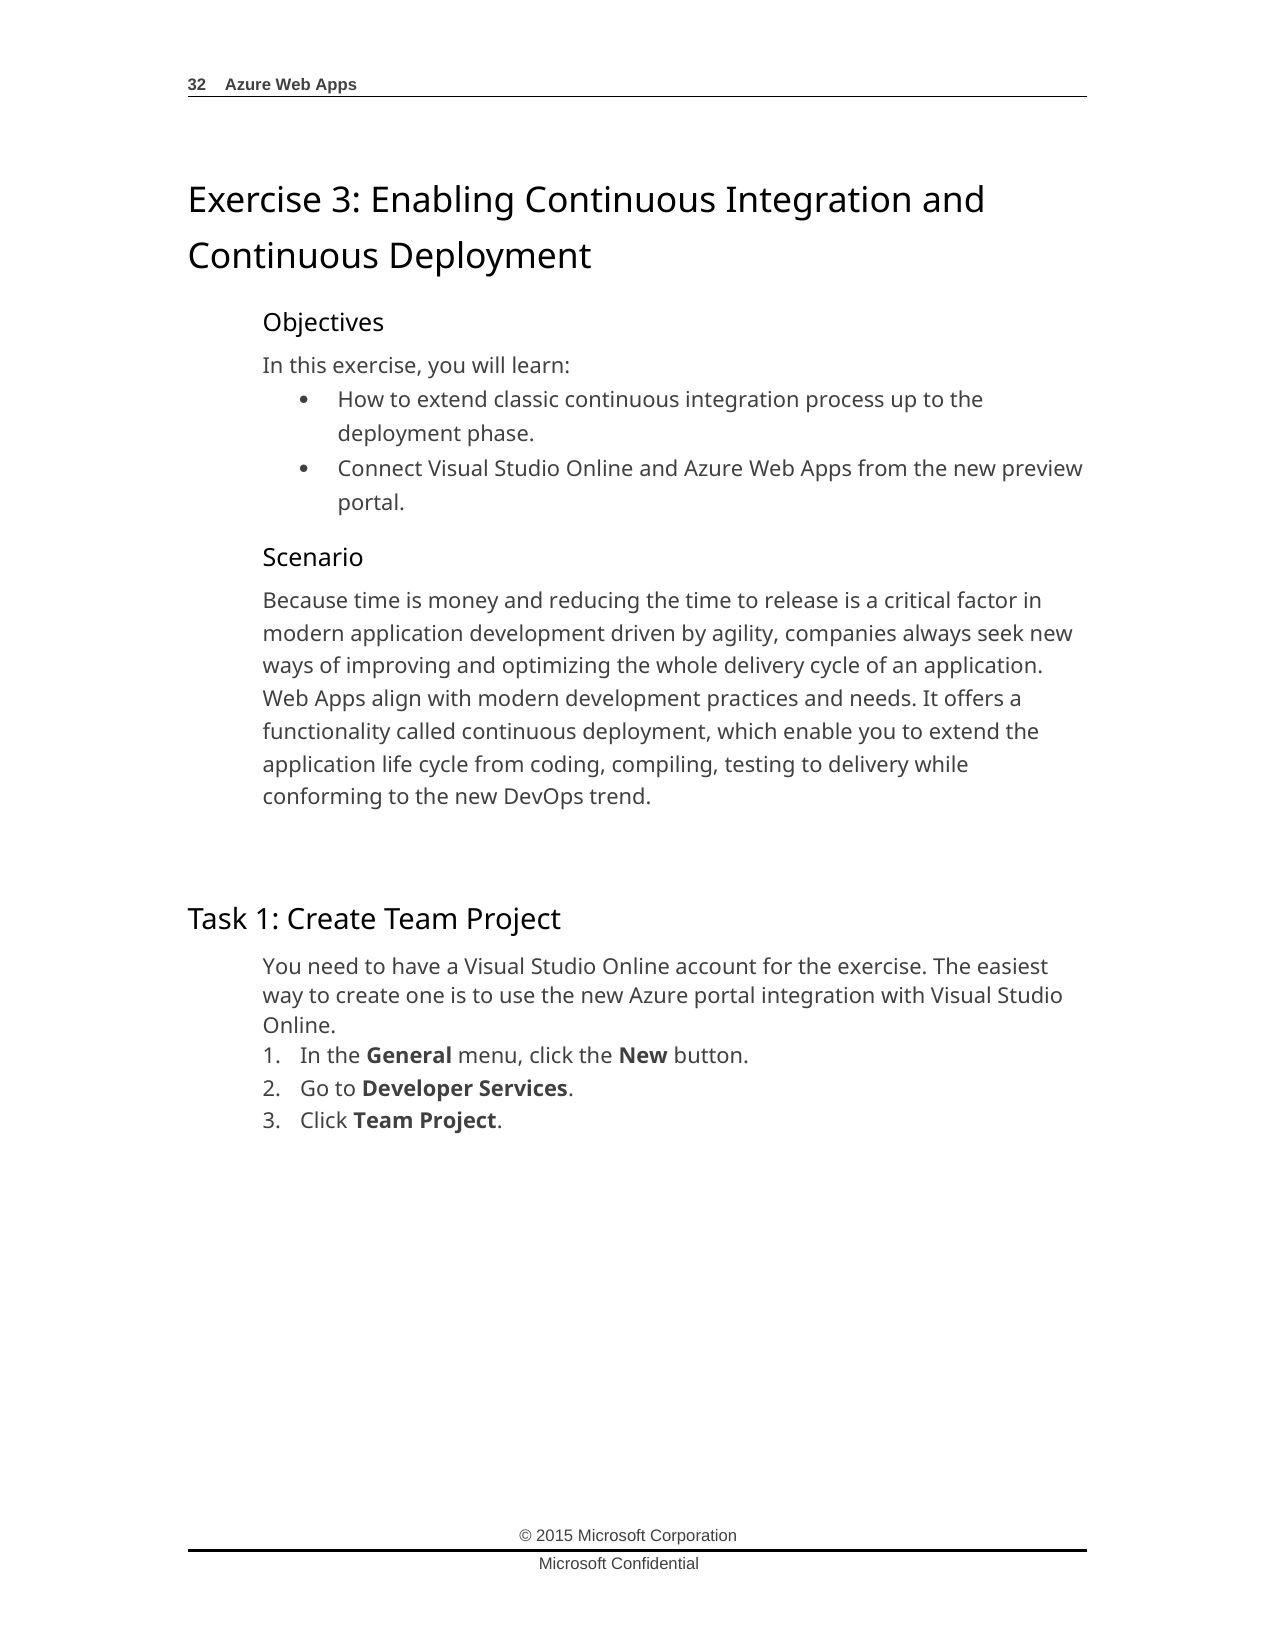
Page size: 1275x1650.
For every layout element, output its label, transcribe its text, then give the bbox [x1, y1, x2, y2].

subtitle Scenario [262, 539, 1087, 574]
list Click Team Project. [262, 1106, 1087, 1135]
list Connect Visual Studio Online and Azure Web Apps from the new preview portal. [300, 452, 1087, 516]
list You need to have a Visual Studio Online account for the exercise. The easiest way to create one is to use the new Azure portal integration with Visual Studio Online. [262, 951, 1087, 1040]
subtitle Task 1: Create Team Project [187, 898, 1087, 938]
list Go to Developer Services. [262, 1073, 1087, 1103]
text Because time is money and reducing the time to release is a critical factor in modern application development driven by agility, companies always seek new ways of improving and optimizing the whole delivery cycle of an application. Web Apps align with modern development practices and needs. It offers a functionality called continuous deployment, which enable you to extend the application life cycle from coding, compiling, testing to delivery while conforming to the new DevOps trend. [262, 585, 1087, 811]
text In this exercise, you will learn: [262, 350, 1087, 380]
subtitle Objectives [262, 304, 1087, 339]
subtitle Exercise 3: Enabling Continuous Integration and Continuous Deployment [187, 175, 1087, 279]
list In the General menu, click the New button. [262, 1040, 1087, 1070]
list How to extend classic continuous integration process up to the deployment phase. [300, 384, 1087, 448]
